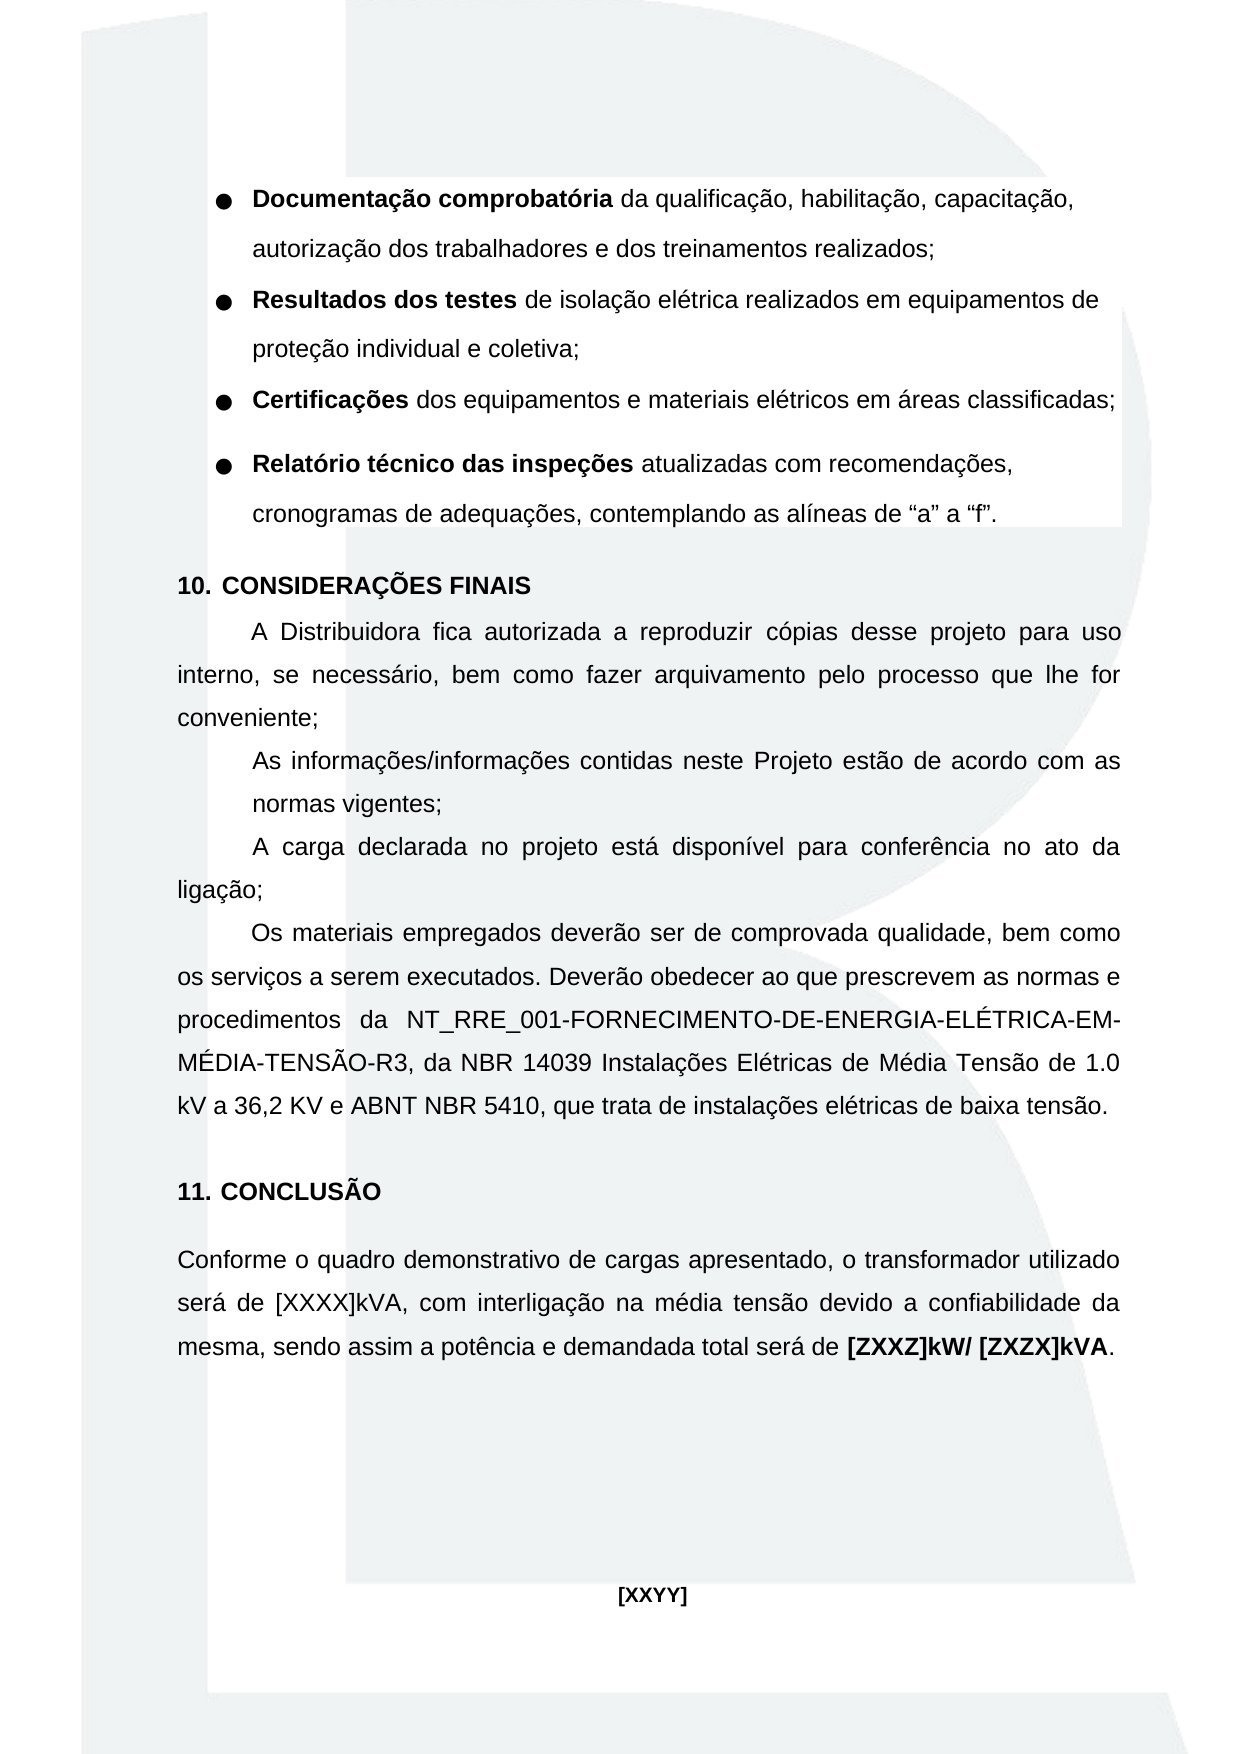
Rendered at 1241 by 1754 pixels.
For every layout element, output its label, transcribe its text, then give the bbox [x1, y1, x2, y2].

text Os materiais empregados deverão ser de comprovada qualidade, bem como os serviços a serem executados. Deverão obedecer ao que prescrevem as normas e procedimentos da NT_RRE_001-FORNECIMENTO-DE-ENERGIA-ELÉTRICA-EM-MÉDIA-TENSÃO-R3, da NBR 14039 Instalações Elétricas de Média Tensão de 1.0 kV a 36,2 KV e ABNT NBR 5410, que trata de instalações elétricas de baixa tensão. [177, 918, 1122, 1119]
list Certificações dos equipamentos e materiais elétricos em áreas classificadas; [214, 377, 1122, 420]
list Documentação comprobatória da qualificação, habilitação, capacitação, autorização dos trabalhadores e dos treinamentos realizados; [214, 177, 1122, 263]
subtitle CONSIDERAÇÕES FINAIS [177, 571, 1122, 600]
text A carga declarada no projeto está disponível para conferência no ato da ligação; [177, 832, 1122, 904]
list Relatório técnico das inspeções atualizadas com recomendações, cronogramas de adequações, contemplando as alíneas de “a” a “f”. [214, 442, 1122, 527]
text Conforme o quadro demonstrativo de cargas apresentado, o transformador utilizado será de [XXXX]kVA, com interligação na média tensão devido a confiabilidade da mesma, sendo assim a potência e demandada total será de [ZXXZ]kW/ [ZXZX]kVA. [177, 1245, 1122, 1360]
text [XXYY] [177, 1582, 1122, 1606]
list Resultados dos testes de isolação elétrica realizados em equipamentos de proteção individual e coletiva; [214, 277, 1122, 363]
list CONCLUSÃO [177, 1177, 1122, 1206]
text As informações/informações contidas neste Projeto estão de acordo com as normas vigentes; [252, 746, 1122, 818]
text A Distribuidora fica autorizada a reproduzir cópias desse projeto para uso interno, se necessário, bem como fazer arquivamento pelo processo que lhe for conveniente; [177, 616, 1122, 731]
